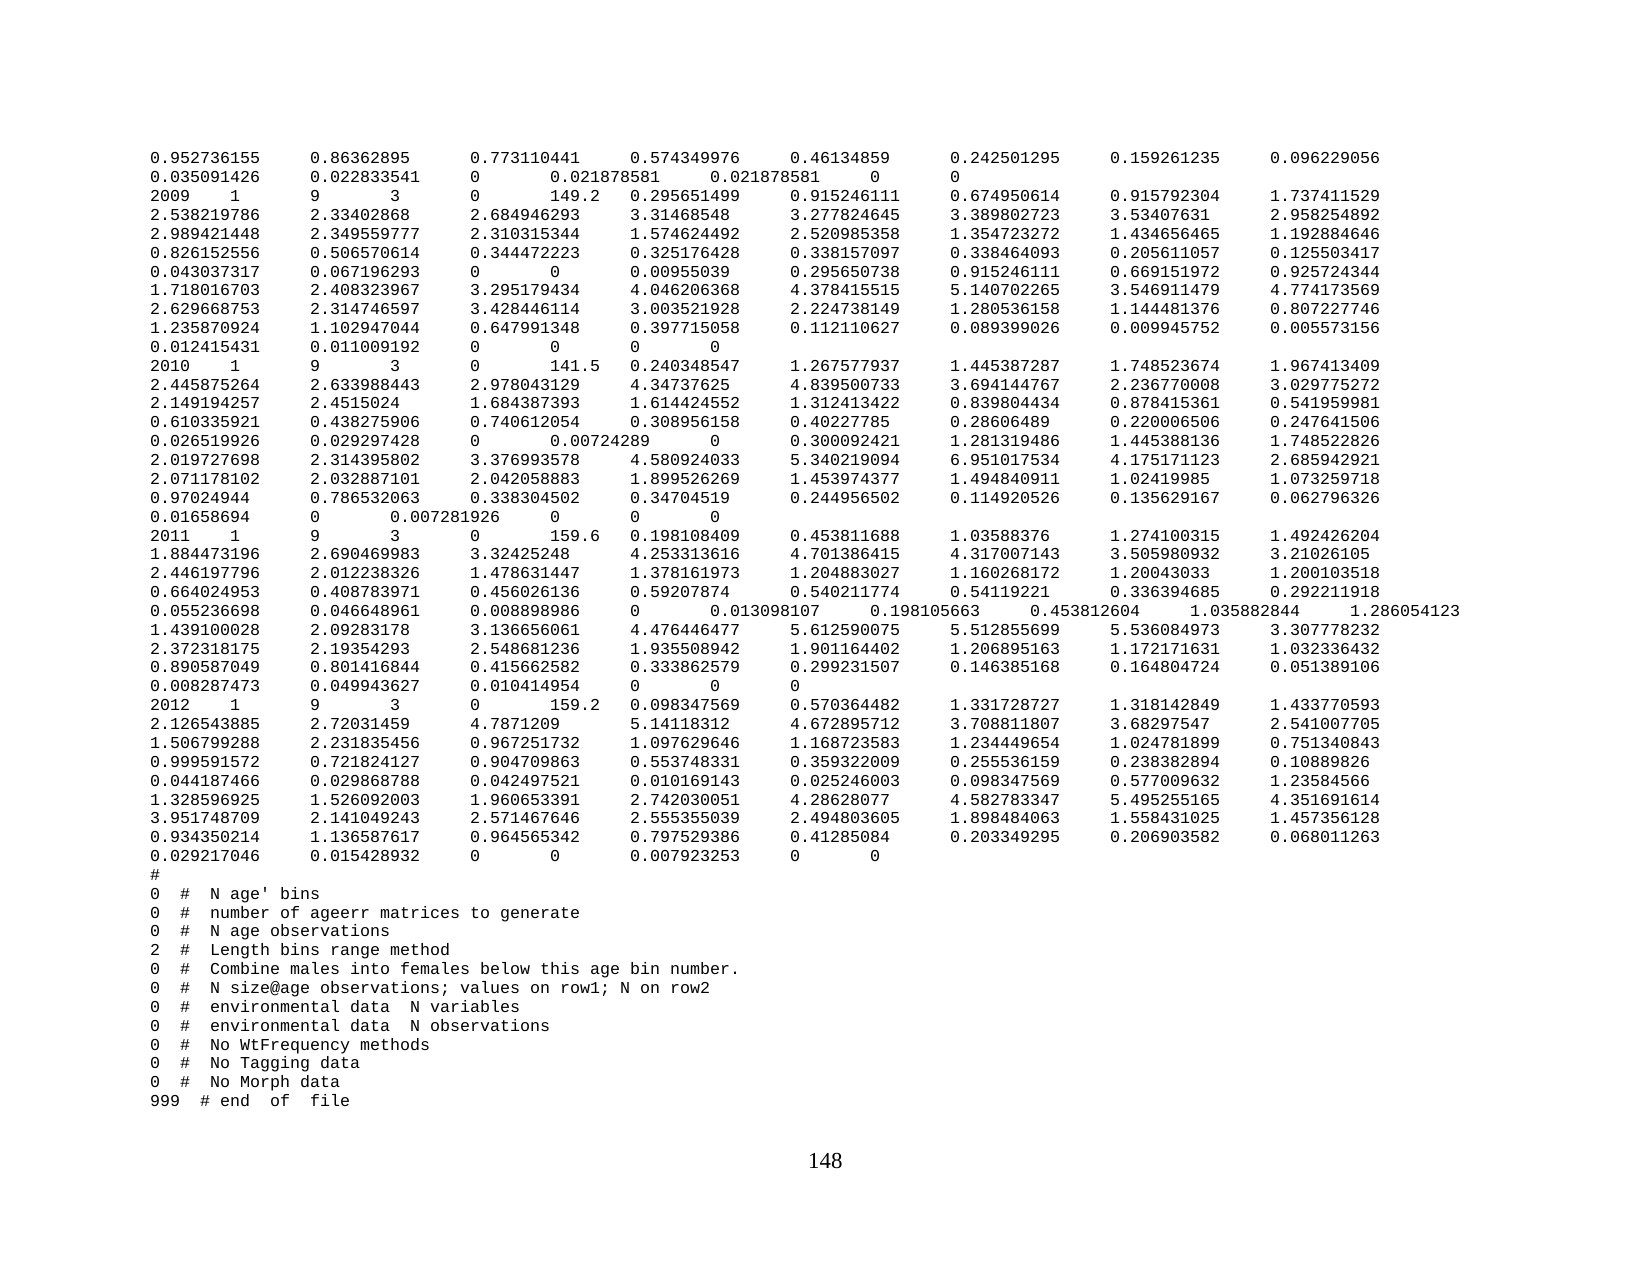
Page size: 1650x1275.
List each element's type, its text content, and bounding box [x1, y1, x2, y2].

text 999 # end of file [150, 1093, 1500, 1112]
text 0 # No WtFrequency methods [150, 1036, 1500, 1055]
text 0 # N age' bins [150, 885, 1500, 904]
text 2010 1 9 3 0 141.5 0.240348547 1.267577937 1.445387287 1.748523674 1.967413409 2.445875264 2.633988443 2.978043129 4.34737625 4.839500733 3.694144767 2.236770008 3.029775272 2.149194257 2.4515024 1.684387393 1.614424552 1.312413422 0.839804434 0.878415361 0.541959981 0.610335921 0.438275906 0.740612054 0.308956158 0.40227785 0.28606489 0.220006506 0.247641506 0.026519926 0.029297428 0 0.00724289 0 0.300092421 1.281319486 1.445388136 1.748522826 2.019727698 2.314395802 3.376993578 4.580924033 5.340219094 6.951017534 4.175171123 2.685942921 2.071178102 2.032887101 2.042058883 1.899526269 1.453974377 1.494840911 1.02419985 1.073259718 0.97024944 0.786532063 0.338304502 0.34704519 0.244956502 0.114920526 0.135629167 0.062796326 0.01658694 0 0.007281926 0 0 0 [150, 357, 1500, 527]
text 2012 1 9 3 0 159.2 0.098347569 0.570364482 1.331728727 1.318142849 1.433770593 2.126543885 2.72031459 4.7871209 5.14118312 4.672895712 3.708811807 3.68297547 2.541007705 1.506799288 2.231835456 0.967251732 1.097629646 1.168723583 1.234449654 1.024781899 0.751340843 0.999591572 0.721824127 0.904709863 0.553748331 0.359322009 0.255536159 0.238382894 0.10889826 0.044187466 0.029868788 0.042497521 0.010169143 0.025246003 0.098347569 0.577009632 1.23584566 1.328596925 1.526092003 1.960653391 2.742030051 4.28628077 4.582783347 5.495255165 4.351691614 3.951748709 2.141049243 2.571467646 2.555355039 2.494803605 1.898484063 1.558431025 1.457356128 0.934350214 1.136587617 0.964565342 0.797529386 0.41285084 0.203349295 0.206903582 0.068011263 0.029217046 0.015428932 0 0 0.007923253 0 0 [150, 697, 1500, 866]
text 2 # Length bins range method [150, 942, 1500, 961]
text 0 # N age observations [150, 923, 1500, 942]
text 0 # Combine males into females below this age bin number. [150, 961, 1500, 979]
text 0 # No Tagging data [150, 1055, 1500, 1074]
text # [150, 866, 1500, 885]
text 0 # No Morph data [150, 1074, 1500, 1093]
text 2009 1 9 3 0 149.2 0.295651499 0.915246111 0.674950614 0.915792304 1.737411529 2.538219786 2.33402868 2.684946293 3.31468548 3.277824645 3.389802723 3.53407631 2.958254892 2.989421448 2.349559777 2.310315344 1.574624492 2.520985358 1.354723272 1.434656465 1.192884646 0.826152556 0.506570614 0.344472223 0.325176428 0.338157097 0.338464093 0.205611057 0.125503417 0.043037317 0.067196293 0 0 0.00955039 0.295650738 0.915246111 0.669151972 0.925724344 1.718016703 2.408323967 3.295179434 4.046206368 4.378415515 5.140702265 3.546911479 4.774173569 2.629668753 2.314746597 3.428446114 3.003521928 2.224738149 1.280536158 1.144481376 0.807227746 1.235870924 1.102947044 0.647991348 0.397715058 0.112110627 0.089399026 0.009945752 0.005573156 0.012415431 0.011009192 0 0 0 0 [150, 188, 1500, 357]
text 0 # N size@age observations; values on row1; N on row2 [150, 979, 1500, 998]
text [150, 150, 1500, 188]
text 0 # number of ageerr matrices to generate [150, 904, 1500, 923]
text 2011 1 9 3 0 159.6 0.198108409 0.453811688 1.03588376 1.274100315 1.492426204 1.884473196 2.690469983 3.32425248 4.253313616 4.701386415 4.317007143 3.505980932 3.21026105 2.446197796 2.012238326 1.478631447 1.378161973 1.204883027 1.160268172 1.20043033 1.200103518 0.664024953 0.408783971 0.456026136 0.59207874 0.540211774 0.54119221 0.336394685 0.292211918 0.055236698 0.046648961 0.008898986 0 0.013098107 0.198105663 0.453812604 1.035882844 1.286054123 1.439100028 2.09283178 3.136656061 4.476446477 5.612590075 5.512855699 5.536084973 3.307778232 2.372318175 2.19354293 2.548681236 1.935508942 1.901164402 1.206895163 1.172171631 1.032336432 0.890587049 0.801416844 0.415662582 0.333862579 0.299231507 0.146385168 0.164804724 0.051389106 0.008287473 0.049943627 0.010414954 0 0 0 [150, 527, 1500, 697]
text 0 # environmental data N observations [150, 1017, 1500, 1036]
text 0 # environmental data N variables [150, 998, 1500, 1017]
